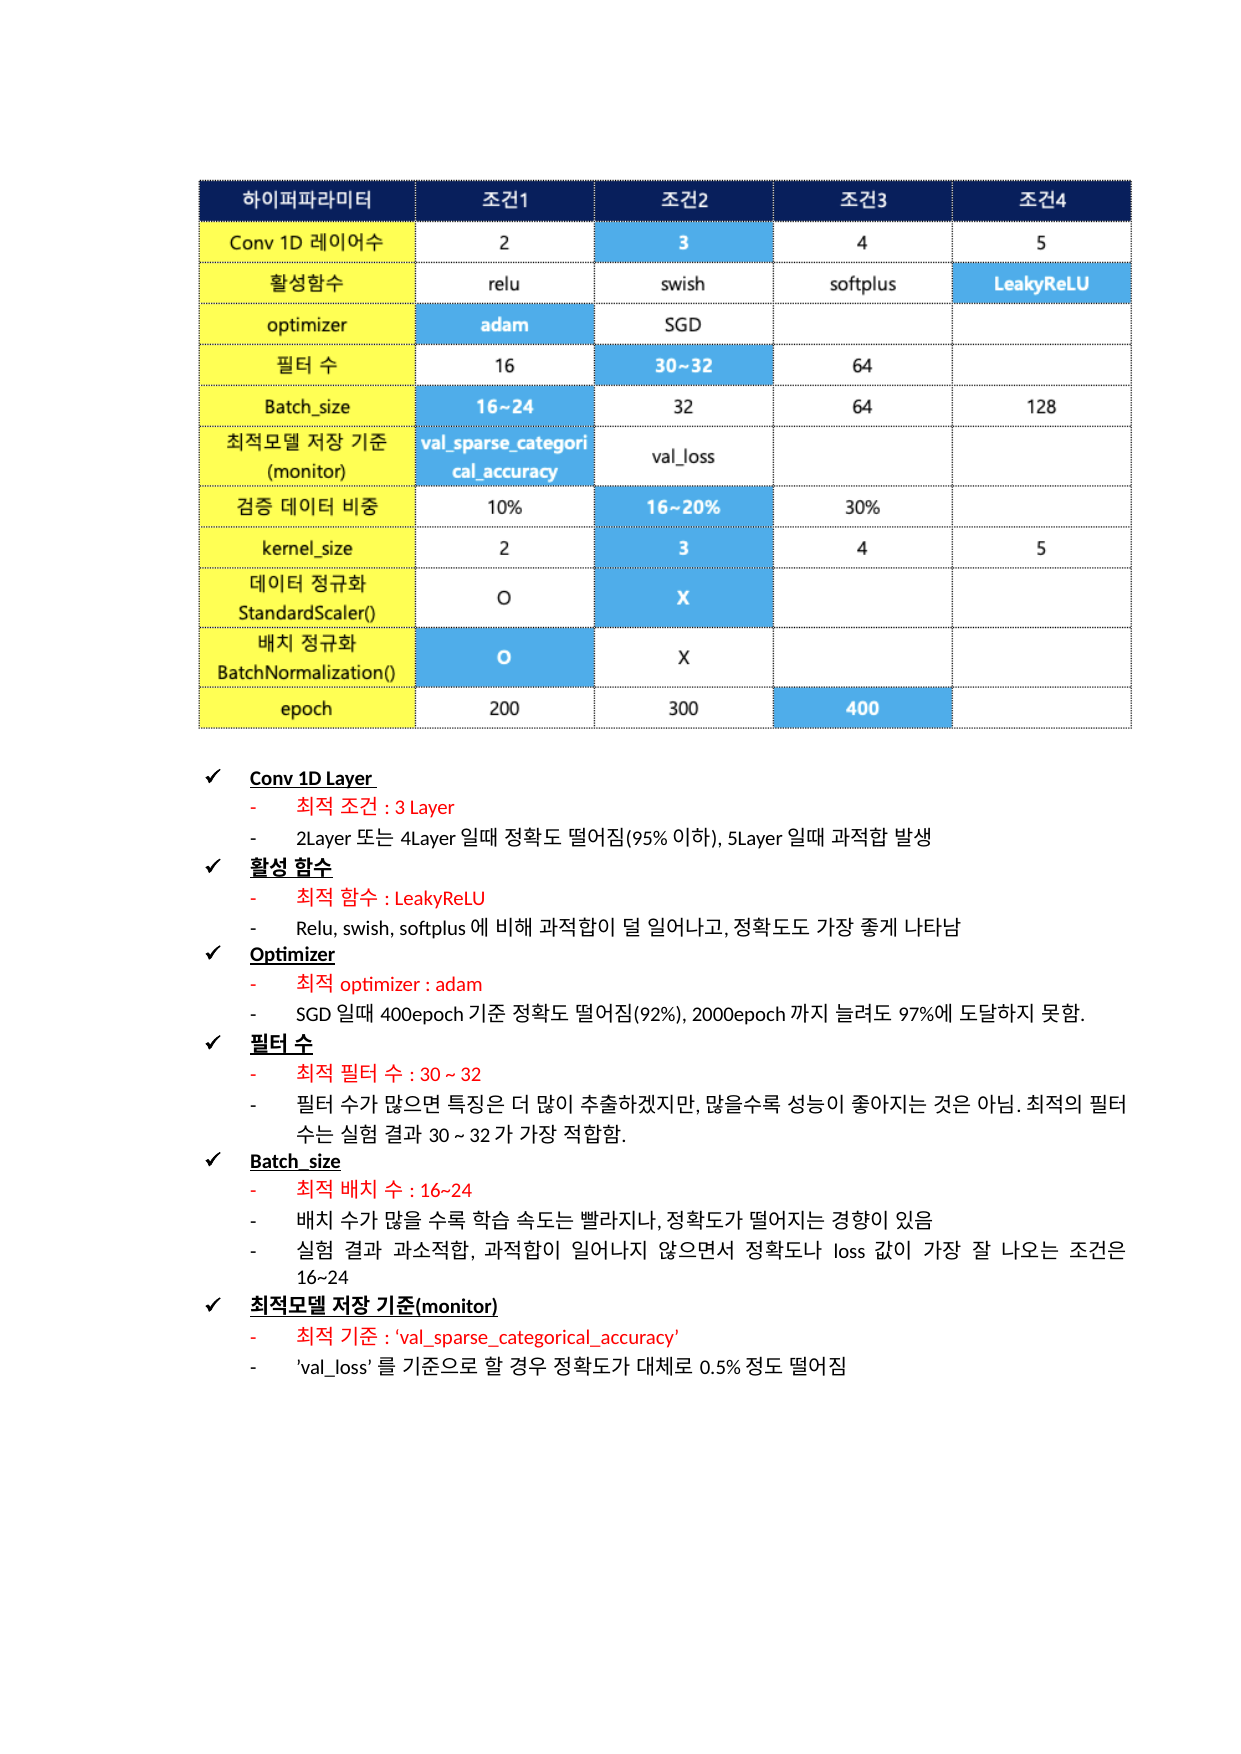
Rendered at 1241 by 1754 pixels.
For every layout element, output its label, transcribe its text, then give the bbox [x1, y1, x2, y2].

list 필터 수 [204, 1027, 1128, 1058]
list Optimizer [204, 942, 1128, 967]
list 최적 함수 : LeakyReLU [250, 881, 1128, 911]
picture [195, 175, 1137, 740]
list 최적모델 저장 기준(monitor) [204, 1290, 1128, 1320]
list 최적 조건 : 3 Layer [250, 791, 1128, 821]
list 활성 함수 [204, 851, 1128, 881]
list 최적 배치 수 : 16~24 [250, 1174, 1128, 1204]
list 최적 기준 : ‘val_sparse_categorical_accuracy’ [250, 1320, 1128, 1350]
list Relu, swish, softplus에 비해 과적합이 덜 일어나고, 정확도도 가장 좋게 나타남 [250, 911, 1128, 942]
list Batch_size [204, 1148, 1128, 1174]
list 2Layer 또는 4Layer일때 정확도 떨어짐(95% 이하), 5Layer일때 과적합 발생 [250, 821, 1128, 851]
list 최적 optimizer : adam [250, 967, 1128, 997]
list 필터 수가 많으면 특징은 더 많이 추출하겠지만, 많을수록 성능이 좋아지는 것은 아님. 최적의 필터 수는 실험 결과 30 ~ 32가 가장 적합함. [250, 1088, 1128, 1148]
list 배치 수가 많을 수록 학습 속도는 빨라지나, 정확도가 떨어지는 경향이 있음 [250, 1204, 1128, 1234]
list Conv 1D Layer [204, 765, 1128, 791]
list 최적 필터 수 : 30 ~ 32 [250, 1058, 1128, 1088]
list 실험 결과 과소적합, 과적합이 일어나지 않으면서 정확도나 loss 값이 가장 잘 나오는 조건은 16~24 [250, 1234, 1128, 1290]
list ’val_loss’ 를 기준으로 할 경우 정확도가 대체로 0.5% 정도 떨어짐 [250, 1350, 1128, 1380]
list SGD 일때 400epoch기준 정확도 떨어짐(92%), 2000epoch 까지 늘려도 97%에 도달하지 못함. [250, 997, 1128, 1027]
